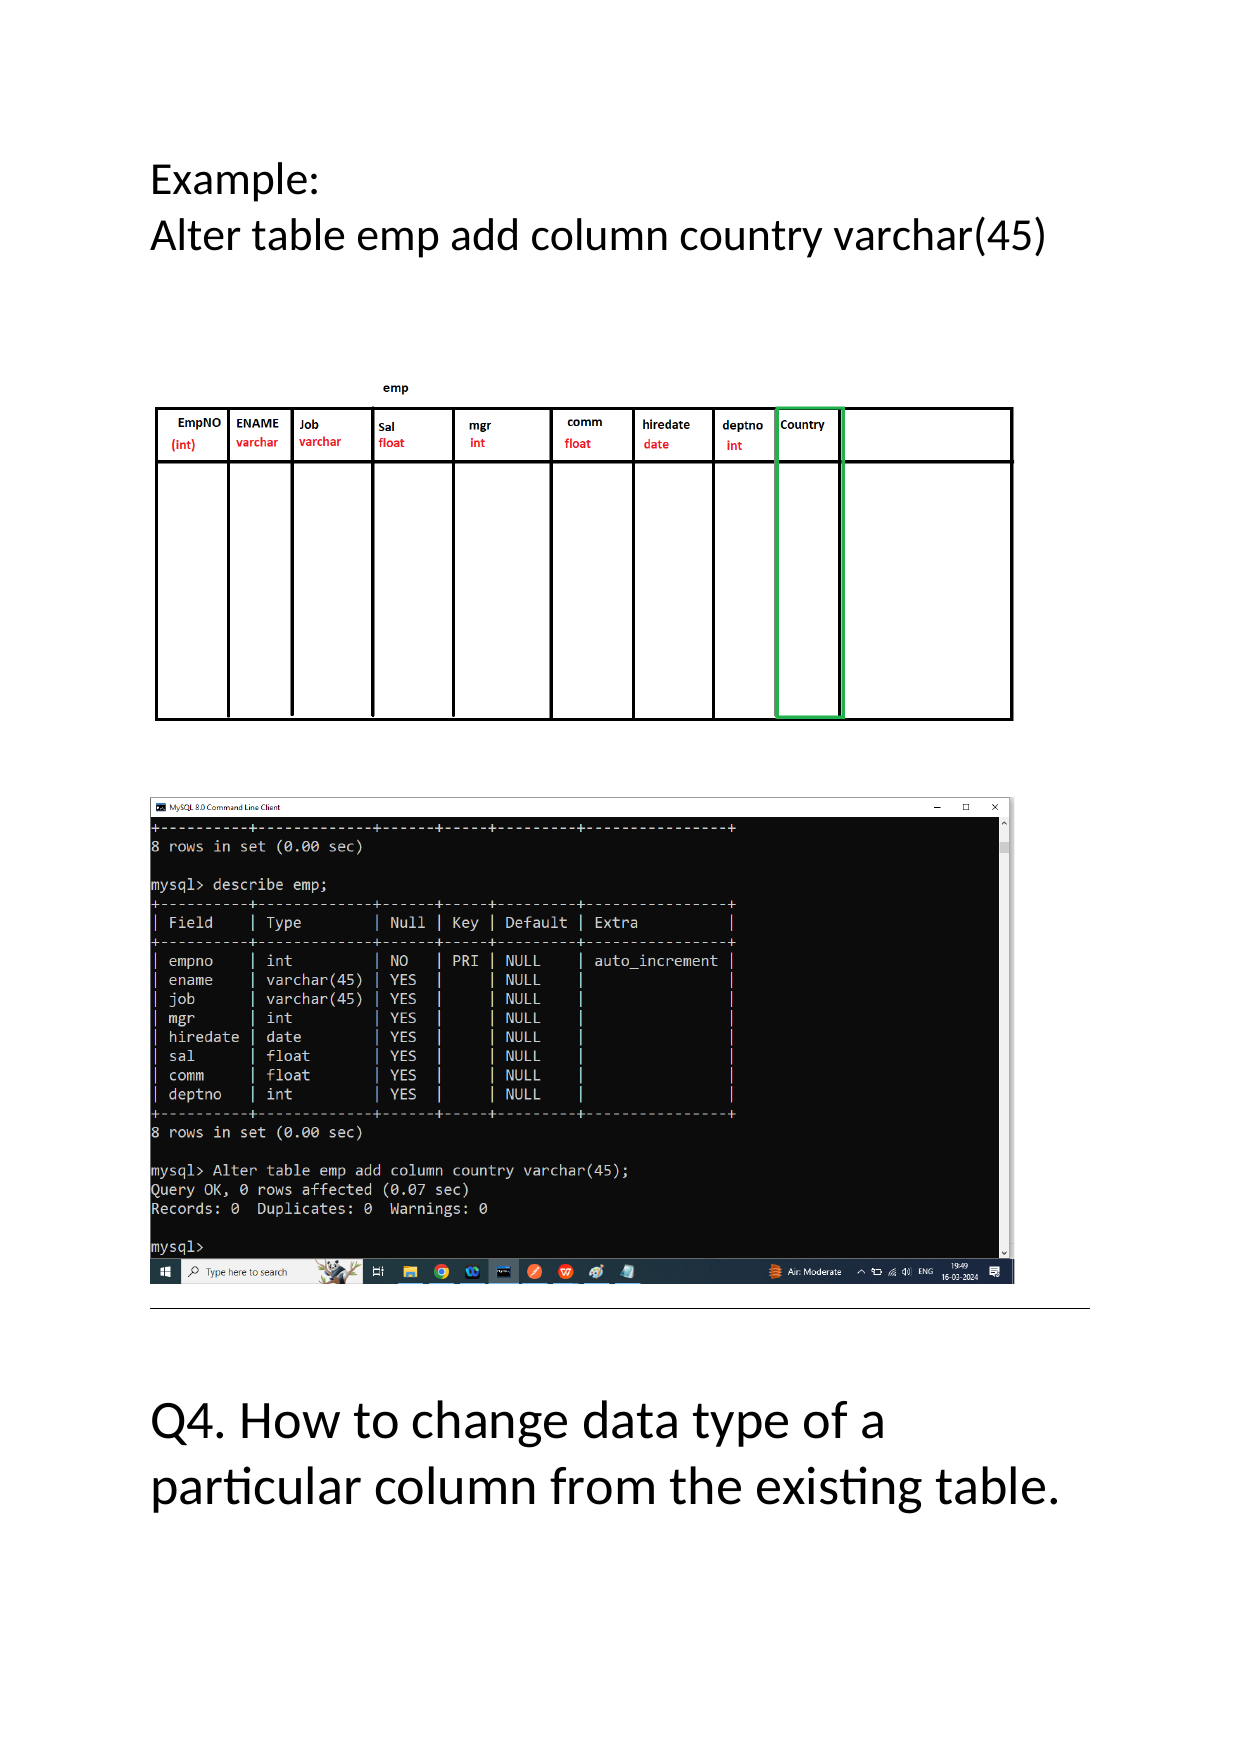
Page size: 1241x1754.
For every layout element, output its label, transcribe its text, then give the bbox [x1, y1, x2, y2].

text Q4. How to change data type of a particular column from the existing table. [150, 1386, 1090, 1518]
picture [150, 797, 1015, 1284]
text Example: [150, 150, 1090, 206]
text Alter table emp add column country varchar(45) [150, 206, 1090, 262]
picture [150, 368, 1015, 721]
